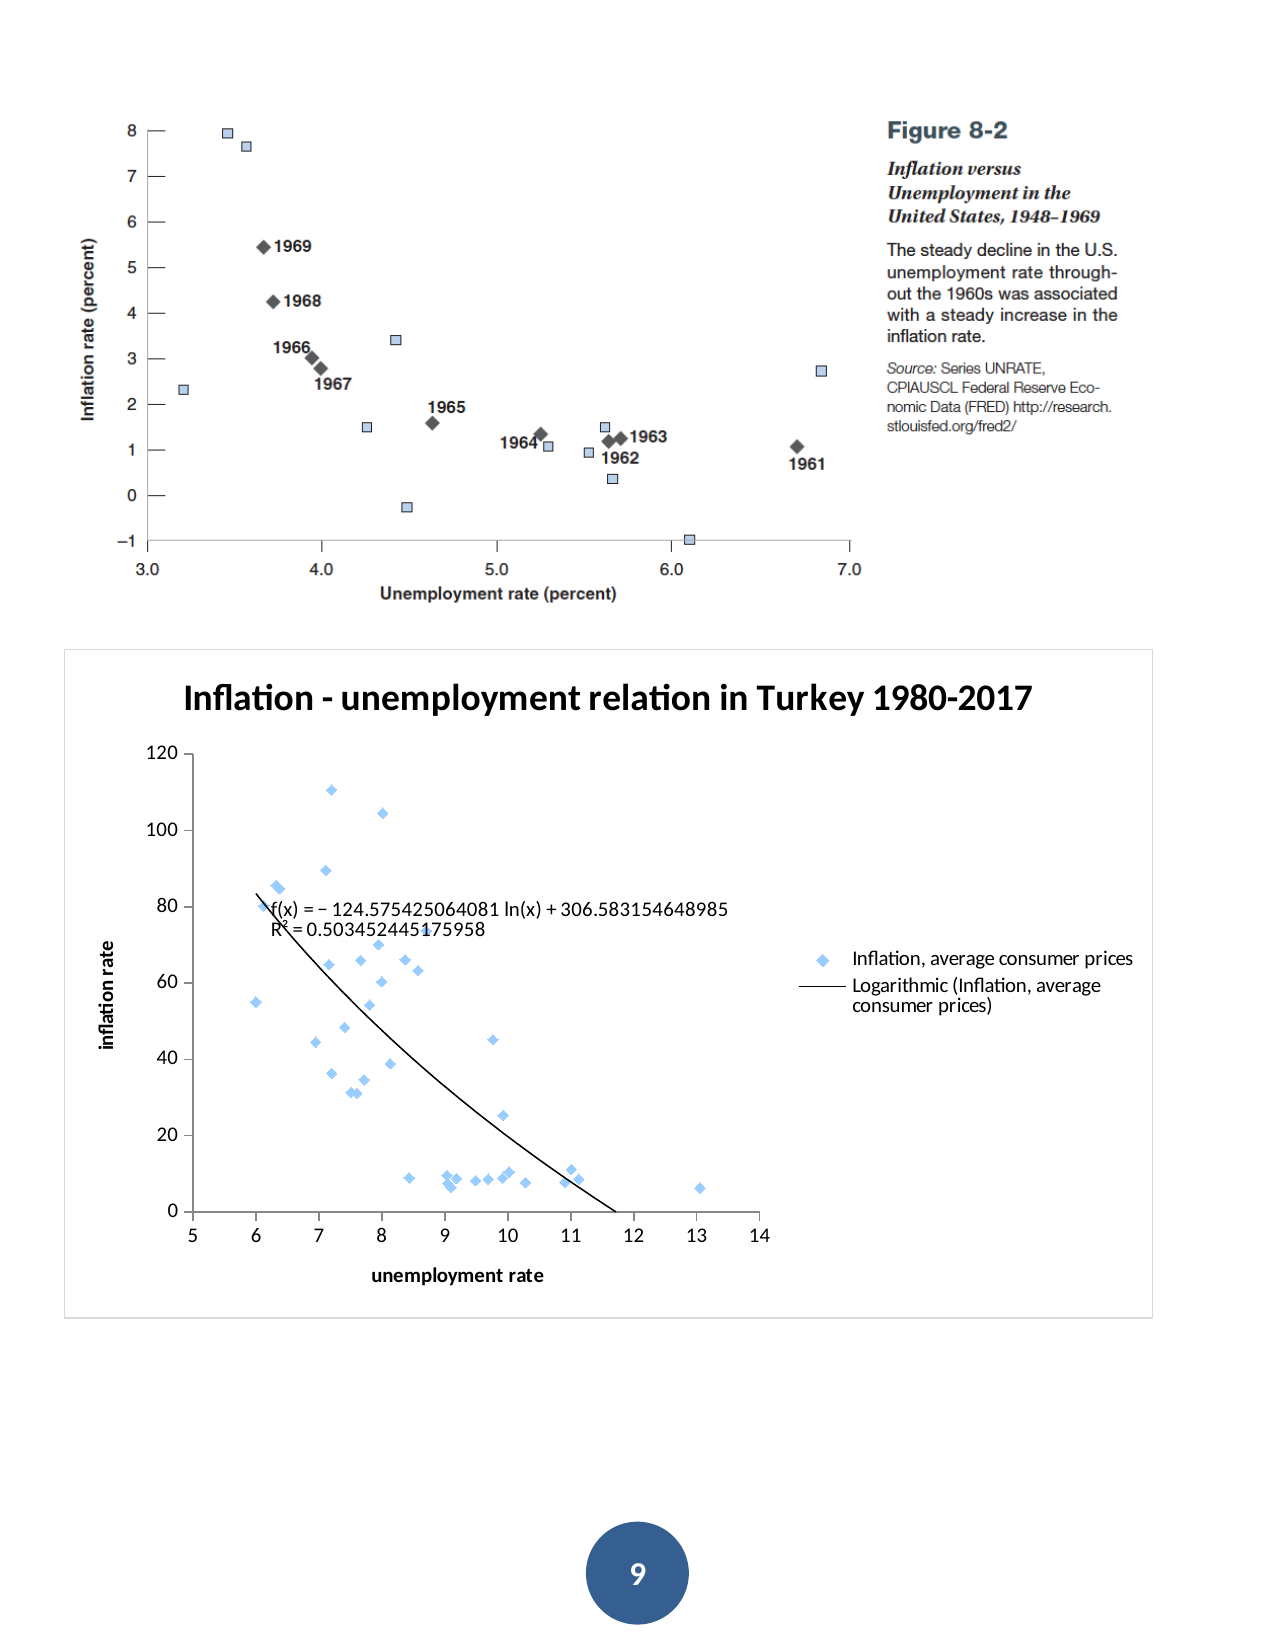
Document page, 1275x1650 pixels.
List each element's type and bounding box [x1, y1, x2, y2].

picture [63, 103, 1141, 635]
